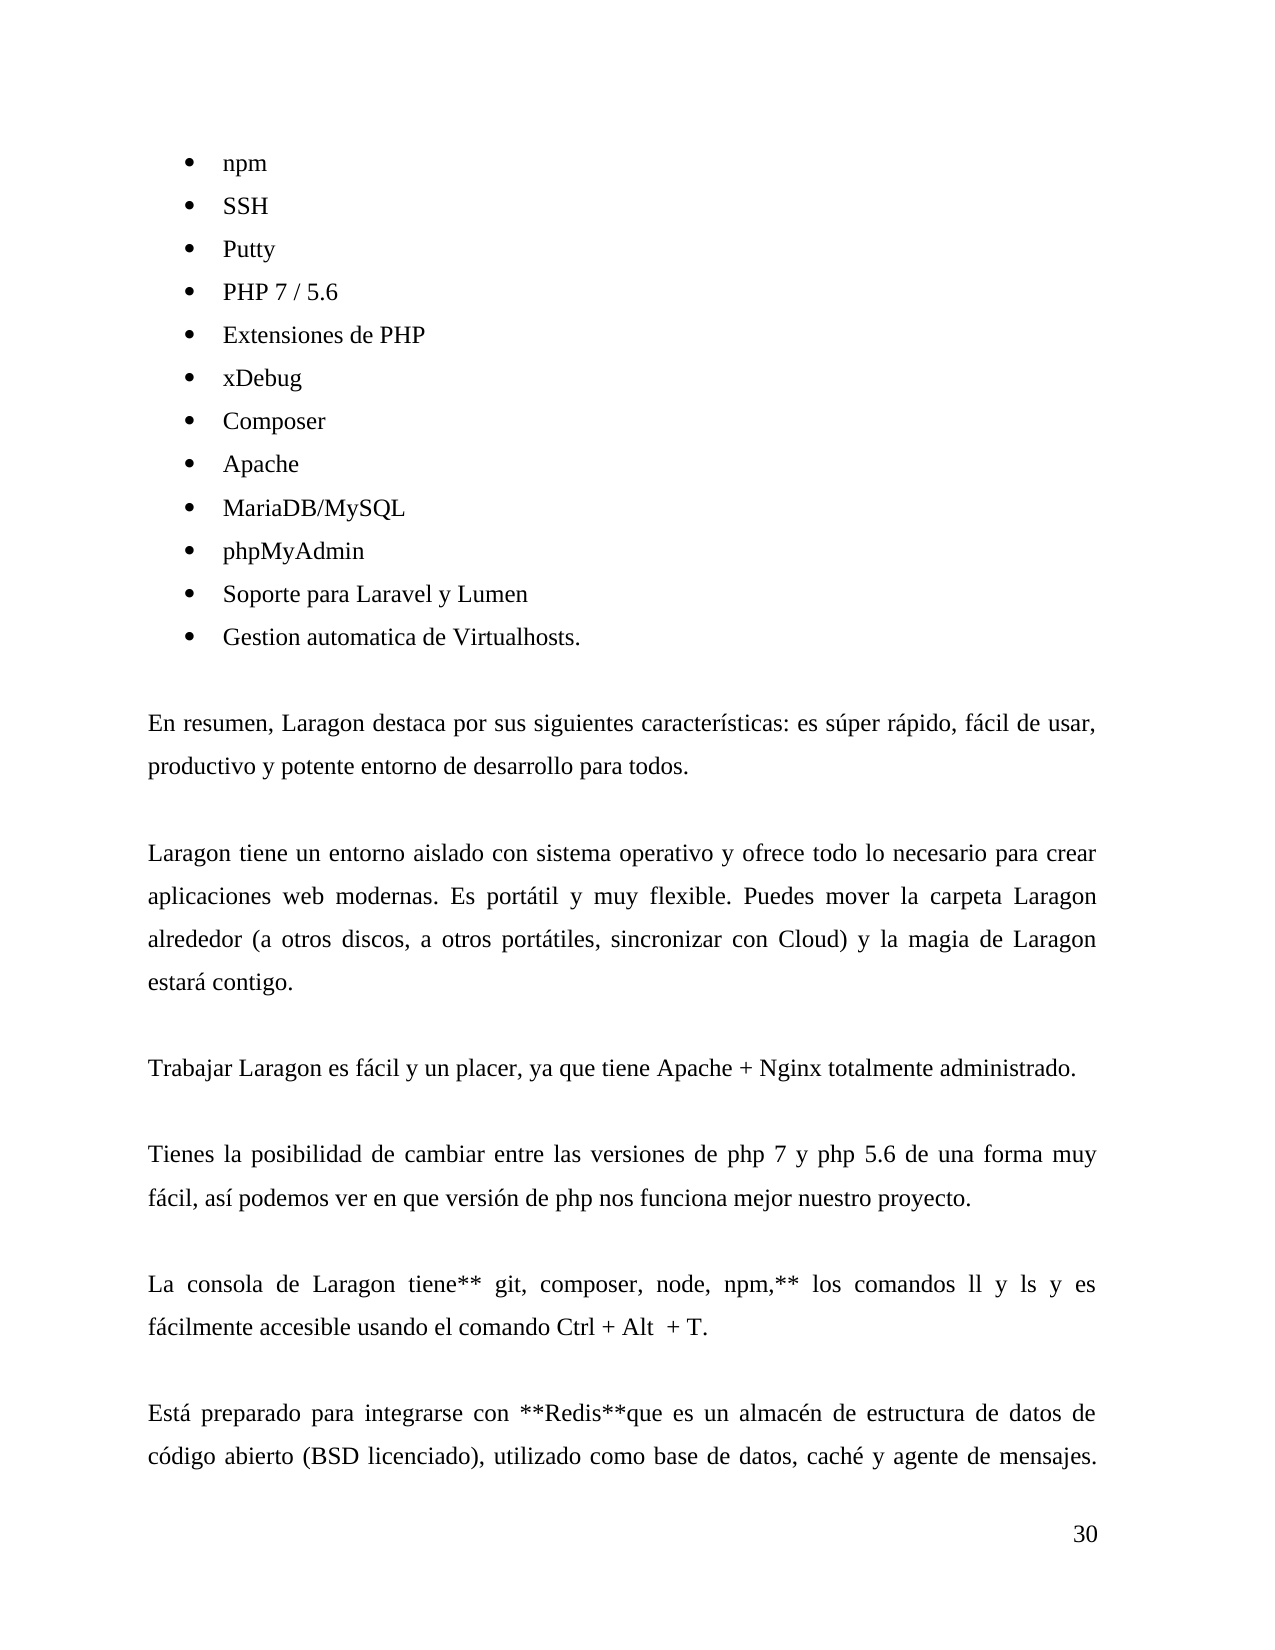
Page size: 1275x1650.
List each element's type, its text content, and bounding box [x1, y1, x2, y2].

list Composer [185, 406, 1098, 435]
text En resumen, Laragon destaca por sus siguientes características: es súper rápido, fácil de usar, productivo y potente entorno de desarrollo para todos. [148, 708, 1098, 780]
list npm [185, 148, 1098, 176]
list MariaDB/MySQL [185, 493, 1098, 521]
text La consola de Laragon tiene** git, composer, node, npm,** los comandos ll y ls y es fácilmente accesible usando el comando Ctrl + Alt + T. [148, 1269, 1098, 1341]
list PHP 7 / 5.6 [185, 277, 1098, 306]
list Extensiones de PHP [185, 320, 1098, 349]
list Soporte para Laravel y Lumen [185, 579, 1098, 608]
list Gestion automatica de Virtualhosts. [185, 622, 1098, 651]
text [148, 1398, 1098, 1470]
text Trabajar Laragon es fácil y un placer, ya que tiene Apache + Nginx totalmente administrado. [148, 1053, 1098, 1082]
list xDebug [185, 363, 1098, 392]
list Apache [185, 449, 1098, 478]
text Laragon tiene un entorno aislado con sistema operativo y ofrece todo lo necesario para crear aplicaciones web modernas. Es portátil y muy flexible. Puedes mover la carpeta Laragon alrededor (a otros discos, a otros portátiles, sincronizar con Cloud) y la magia de Laragon estará contigo. [148, 838, 1098, 996]
list phpMyAdmin [185, 536, 1098, 564]
text Tienes la posibilidad de cambiar entre las versiones de php 7 y php 5.6 de una forma muy fácil, así podemos ver en que versión de php nos funciona mejor nuestro proyecto. [148, 1139, 1098, 1211]
list SSH [185, 191, 1098, 219]
list Putty [185, 234, 1098, 263]
